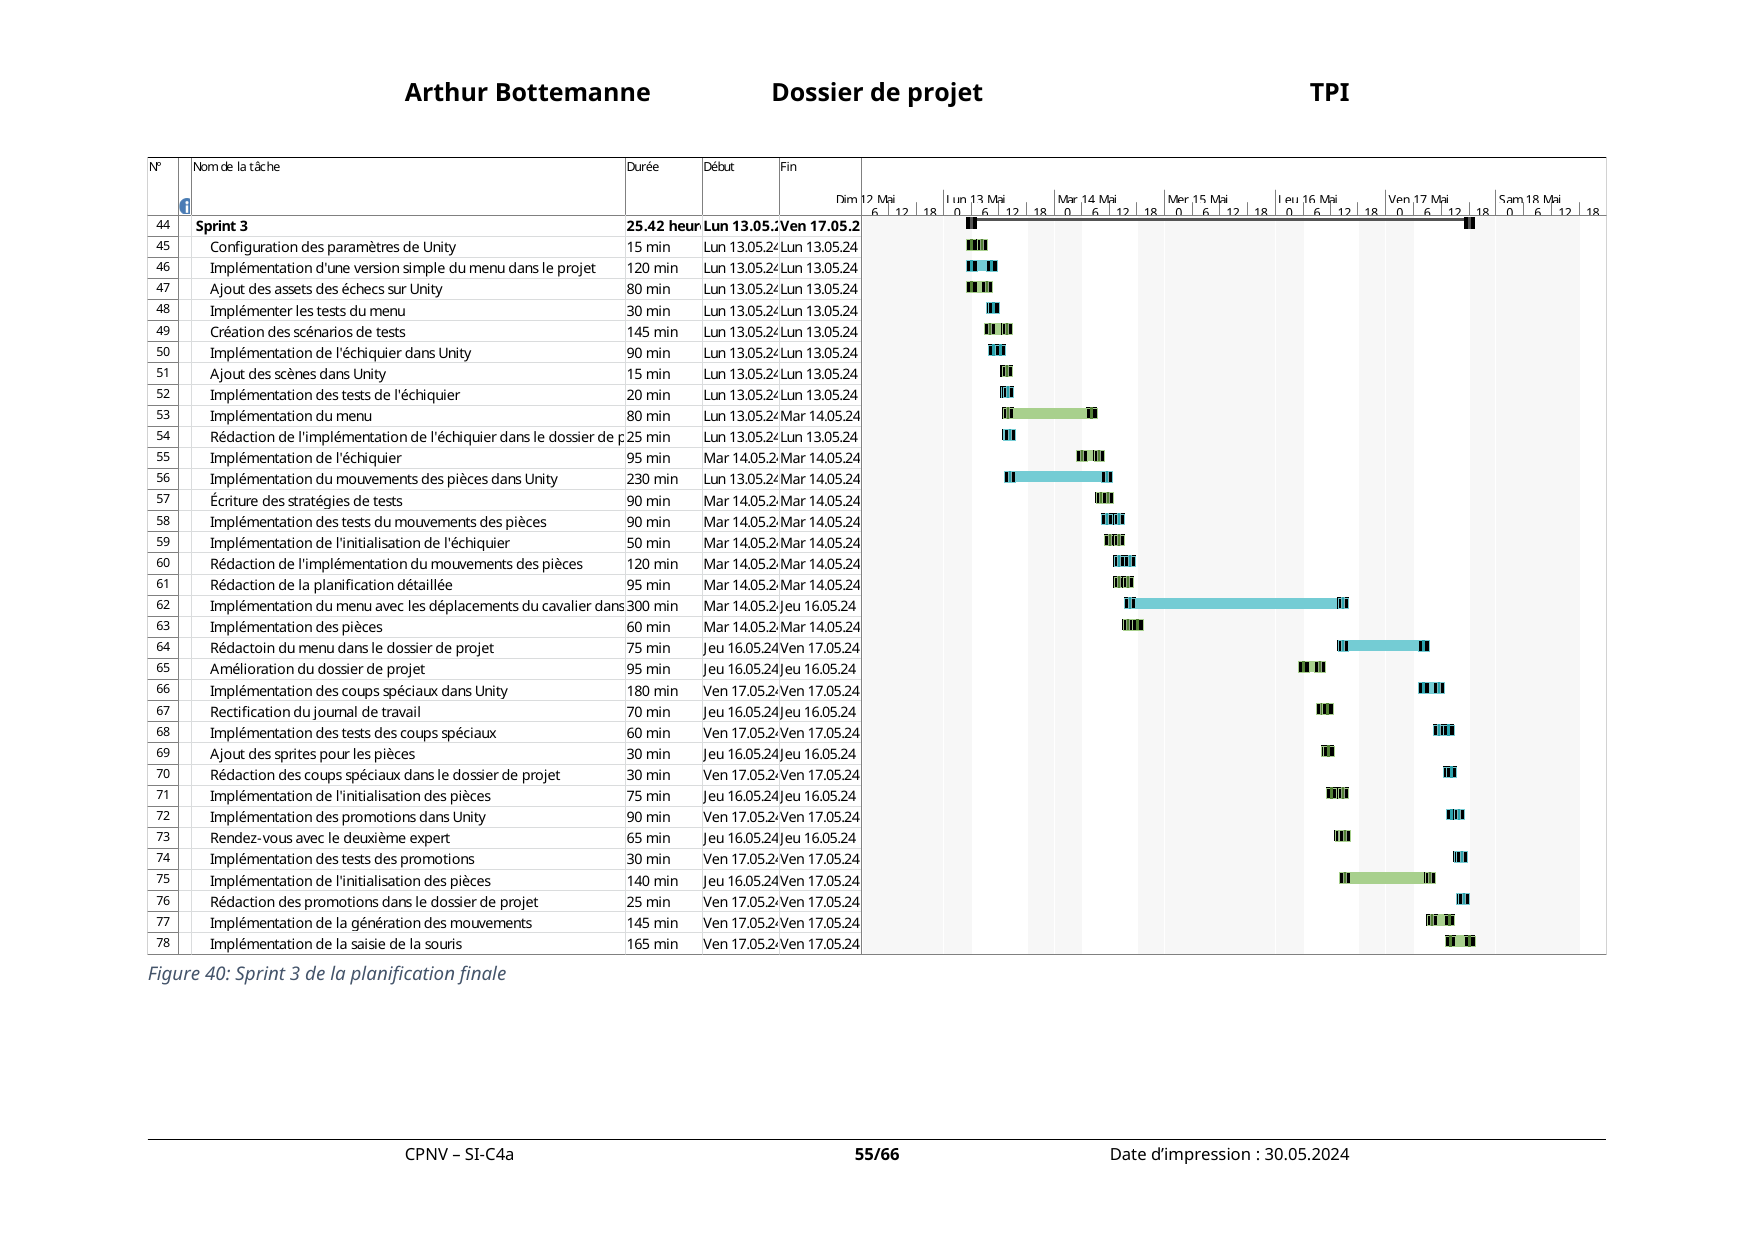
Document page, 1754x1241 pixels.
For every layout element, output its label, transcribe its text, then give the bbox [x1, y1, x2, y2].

text Figure 40: Sprint 3 de la planification finale [148, 961, 1606, 986]
